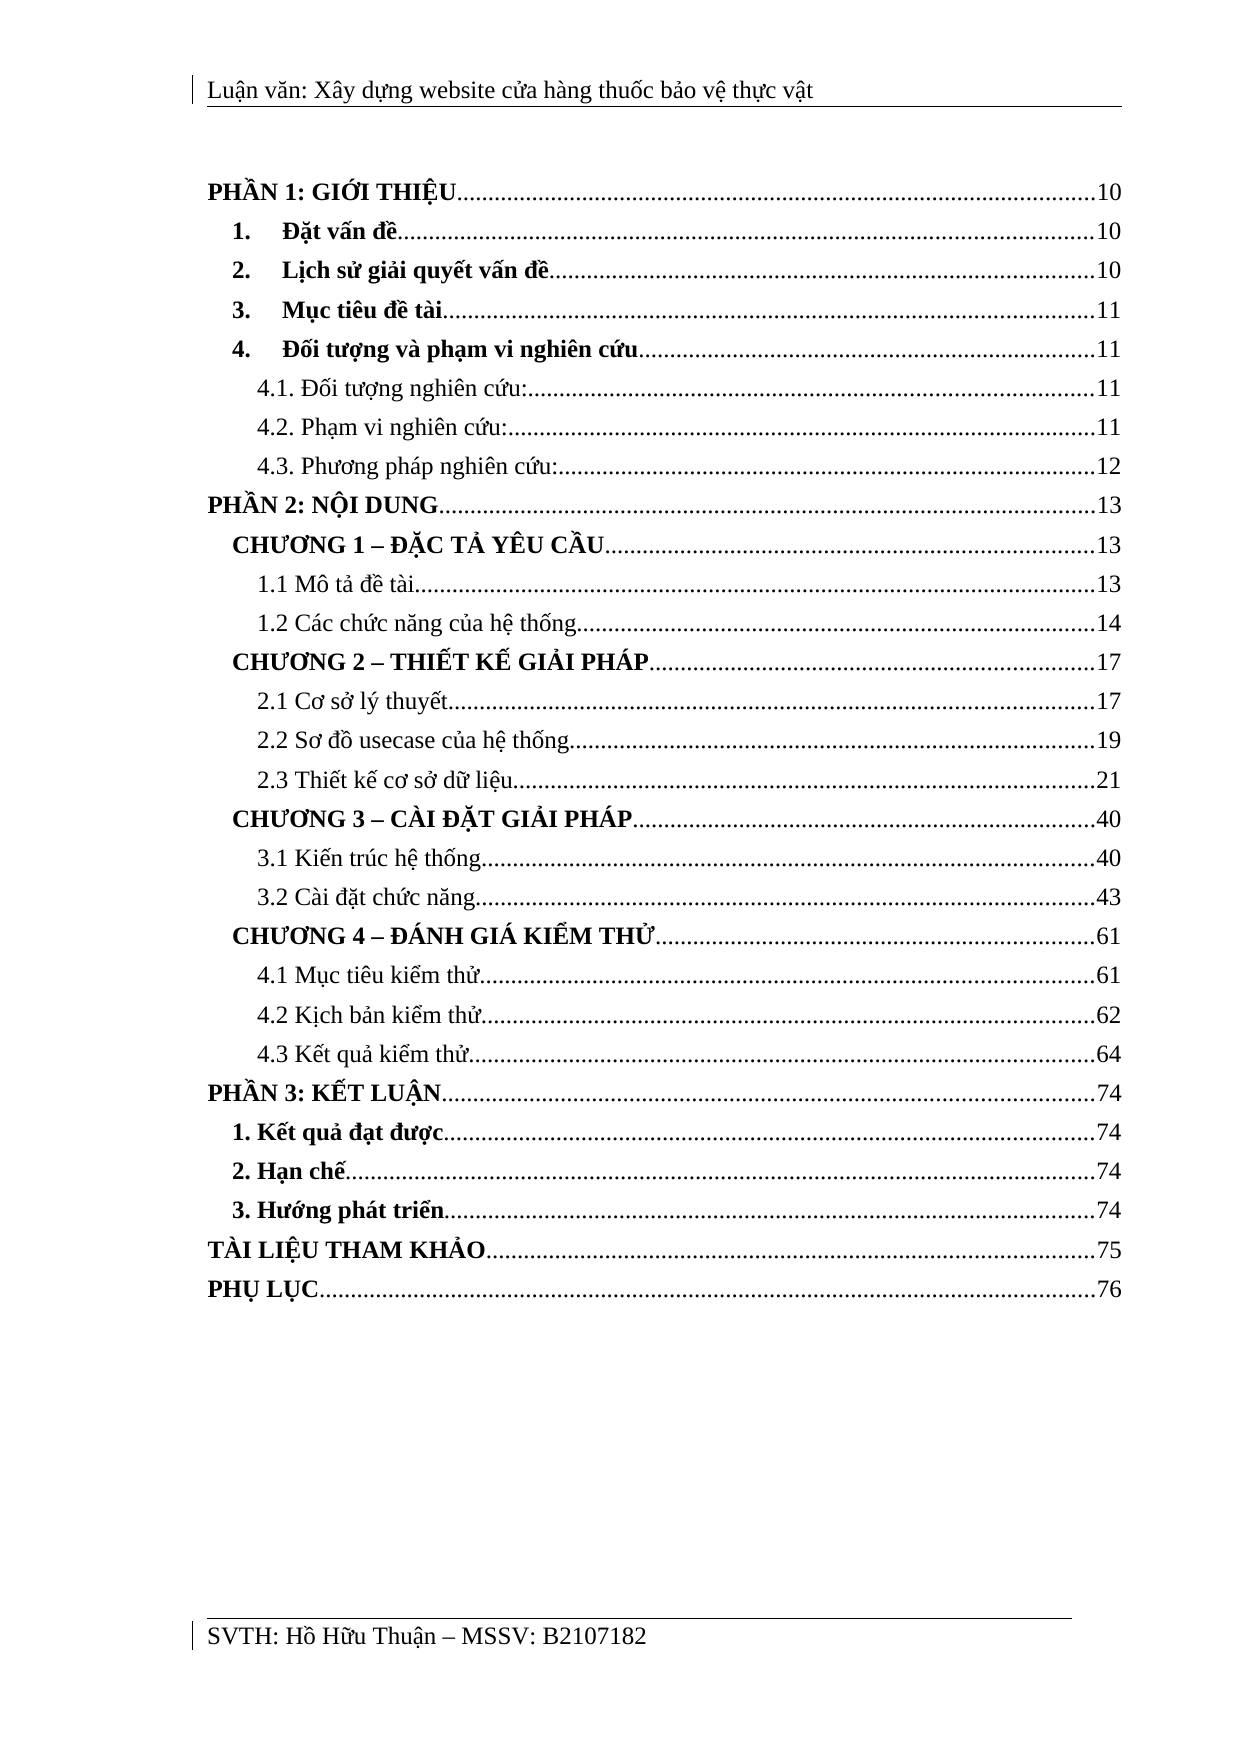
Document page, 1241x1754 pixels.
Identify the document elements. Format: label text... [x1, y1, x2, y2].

text PHỤ LỤC 76 [207, 1274, 1122, 1303]
text 3.2 Cài đặt chức năng 43 [475, 882, 1122, 911]
text PHẦN 2: NỘI DUNG 13 [207, 491, 1122, 519]
text 3. Hướng phát triển 74 [232, 1196, 1122, 1224]
text 2. Lịch sử giải quyết vấn đề 10 [232, 256, 1122, 284]
text 4.2. Phạm vi nghiên cứu: 11 [257, 412, 1122, 441]
text 4.3. Phương pháp nghiên cứu: 12 [257, 451, 1122, 480]
text 2.3 Thiết kế cơ sở dữ liệu 21 [257, 765, 1122, 793]
text 1.2 Các chức năng của hệ thống 14 [257, 608, 1122, 637]
text 2.2 Sơ đồ usecase của hệ thống 19 [257, 726, 1122, 754]
text 4.2 Kịch bản kiểm thử 62 [257, 1000, 1122, 1028]
text 2. Hạn chế 74 [232, 1156, 1122, 1185]
text 2.1 Cơ sở lý thuyết 17 [257, 686, 1122, 715]
text 4.1 Mục tiêu kiểm thử 61 [257, 961, 1122, 989]
text 1. Kết quả đạt được 74 [232, 1117, 1122, 1146]
text 3. Mục tiêu đề tài 11 [232, 295, 1122, 323]
text PHẦN 3: KẾT LUẬN 74 [207, 1078, 1122, 1107]
text 4. Đối tượng và phạm vi nghiên cứu 11 [232, 334, 1122, 363]
text TÀI LIỆU THAM KHẢO 75 [207, 1235, 1122, 1263]
text CHƯƠNG 2 – THIẾT KẾ GIẢI PHÁP 17 [232, 647, 1122, 676]
text 1. Đặt vấn đề 10 [232, 216, 1122, 245]
text 4.1. Đối tượng nghiên cứu: 11 [257, 373, 1122, 402]
text 1.1 Mô tả đề tài 13 [257, 569, 1122, 598]
text 3.1 Kiến trúc hệ thống 40 [257, 843, 1122, 872]
text CHƯƠNG 3 – CÀI ĐẶT GIẢI PHÁP 40 [232, 804, 1122, 833]
text 4.3 Kết quả kiểm thử 64 [257, 1039, 1122, 1068]
text CHƯƠNG 1 – ĐẶC TẢ YÊU CẦU 13 [232, 530, 1122, 558]
text PHẦN 1: GIỚI THIỆU 10 [207, 177, 1122, 206]
text CHƯƠNG 4 – ĐÁNH GIÁ KIỂM THỬ 61 [232, 921, 1122, 950]
